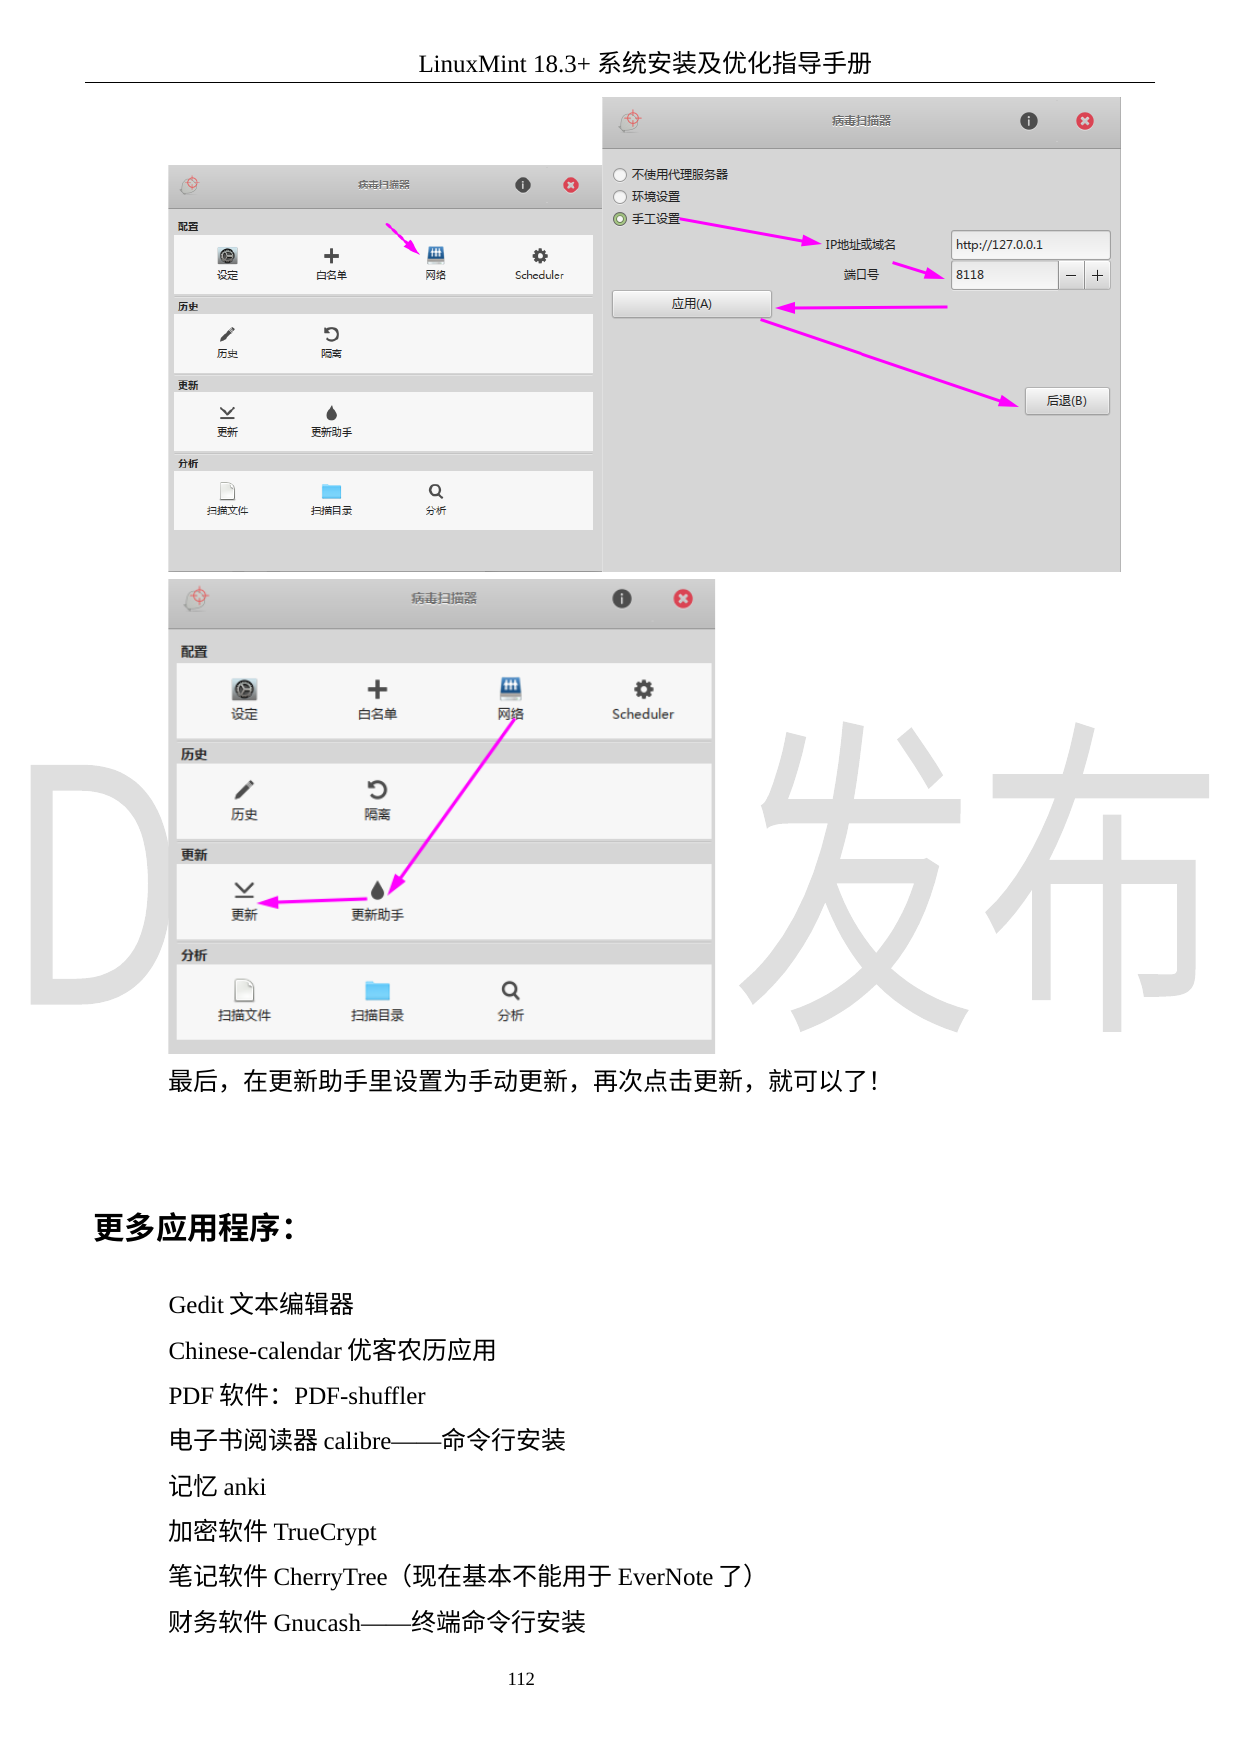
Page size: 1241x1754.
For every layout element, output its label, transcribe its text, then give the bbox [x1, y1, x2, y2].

text 电子书阅读器calibre——命令行安装 [93, 1421, 1147, 1457]
picture [168, 579, 716, 1054]
text 财务软件Gnucash——终端命令行安装 [93, 1602, 1147, 1638]
subtitle 更多应用程序： [93, 1203, 1147, 1249]
text 加密软件TrueCrypt [93, 1511, 1147, 1548]
text PDF软件：PDF-shuffler [93, 1376, 1147, 1412]
text 最后，在更新助手里设置为手动更新，再次点击更新，就可以了！ [93, 1061, 1147, 1097]
text Gedit文本编辑器 [93, 1285, 1147, 1321]
picture [168, 97, 1121, 572]
text 记忆anki [93, 1466, 1147, 1502]
text Chinese-calendar优客农历应用 [93, 1330, 1147, 1366]
text 笔记软件CherryTree（现在基本不能用于EverNote了） [93, 1557, 1147, 1593]
